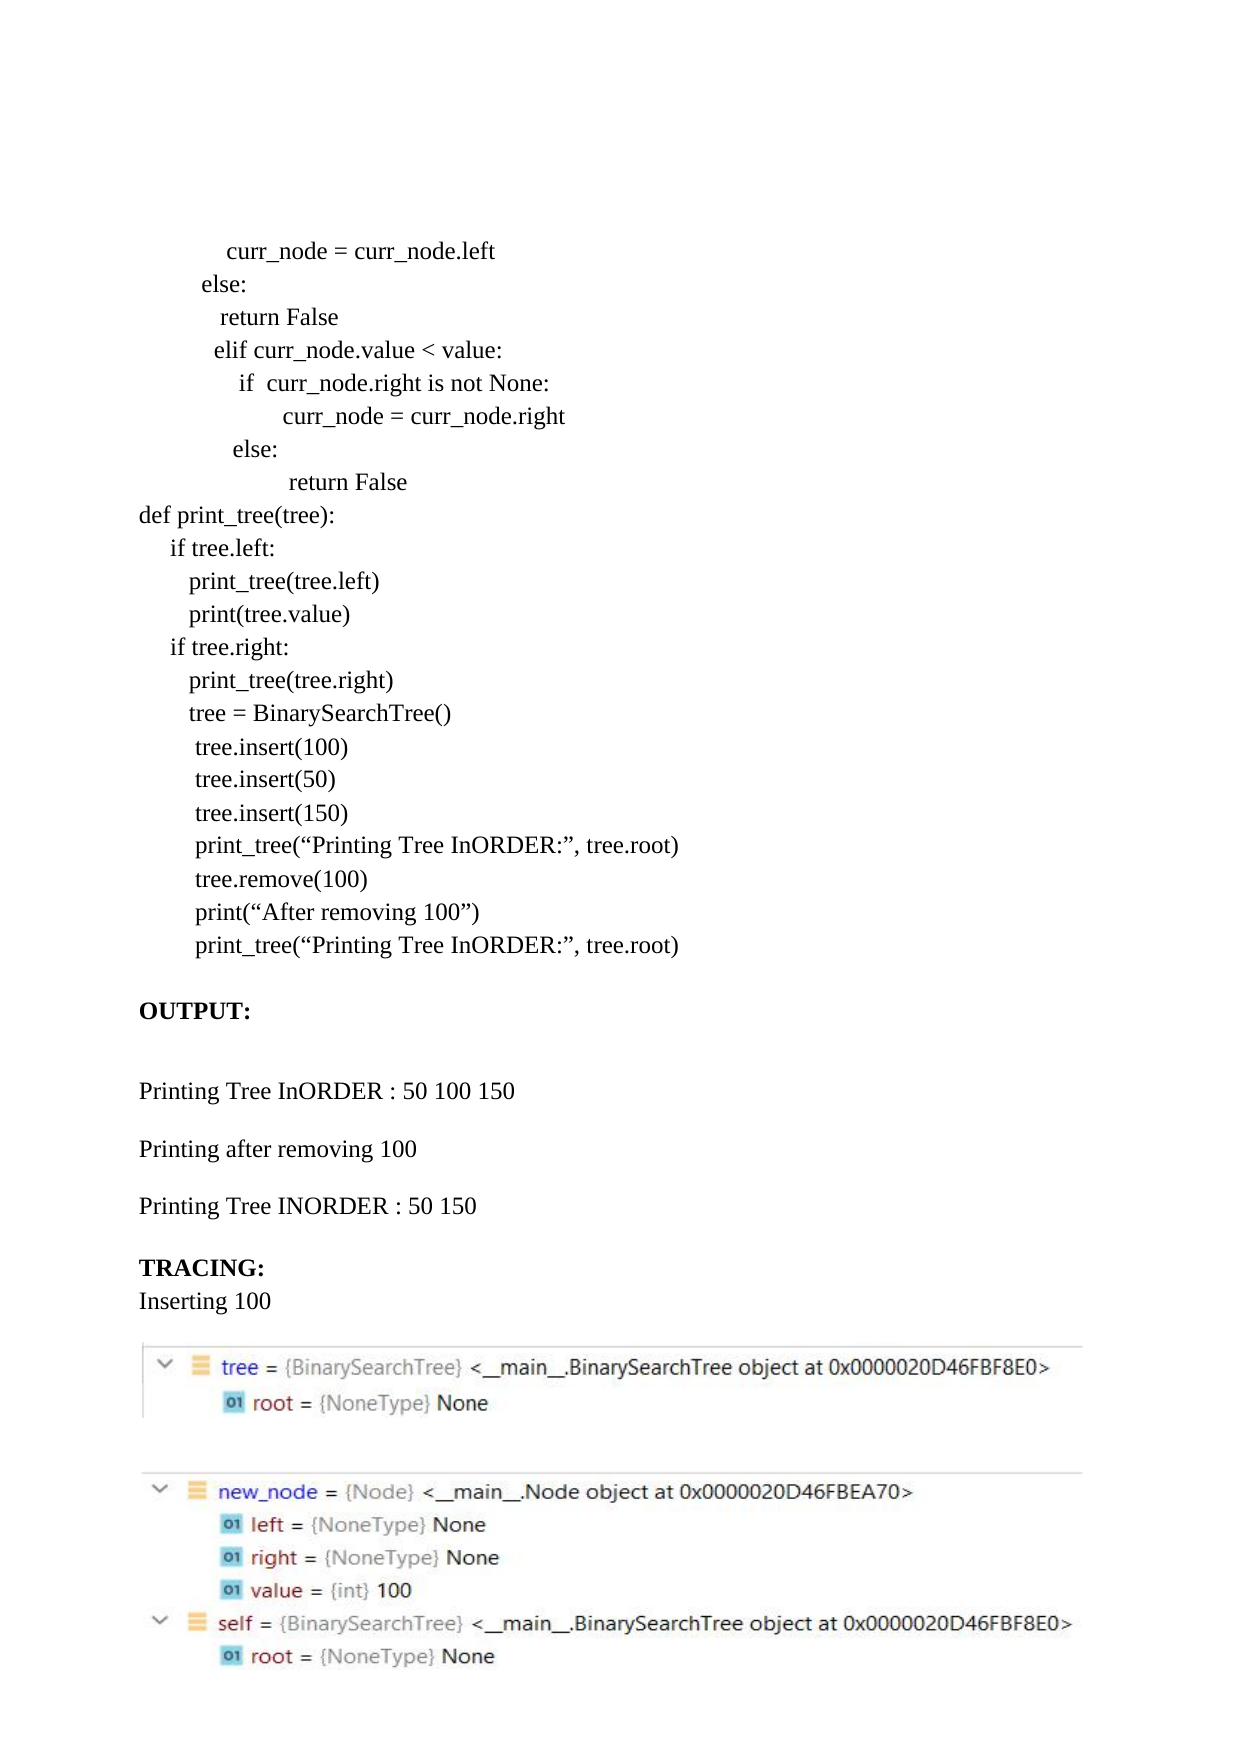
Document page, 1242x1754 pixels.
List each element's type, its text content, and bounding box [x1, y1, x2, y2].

text def print_tree(tree): [139, 500, 1103, 529]
picture [141, 1471, 1083, 1670]
text curr_node = curr_node.left [139, 236, 1103, 265]
text tree.remove(100) [139, 864, 1103, 892]
text OUTPUT: [139, 996, 1103, 1024]
text return False [139, 467, 1103, 496]
text tree.insert(100) [139, 732, 1103, 760]
text tree.insert(150) [139, 798, 1103, 826]
text Inserting 100 [139, 1286, 1103, 1315]
text Printing after removing 100 [139, 1134, 1103, 1163]
picture [141, 1342, 1083, 1418]
text curr_node = curr_node.right [139, 401, 1103, 430]
text Printing Tree InORDER : 50 100 150 [139, 1076, 1103, 1105]
text print_tree(“Printing Tree InORDER:”, tree.root) [139, 831, 1103, 859]
text elif curr_node.value < value: [139, 335, 1103, 364]
text else: [139, 434, 1103, 463]
text return False [139, 302, 1103, 331]
text if tree.right: [139, 632, 1103, 661]
text else: [139, 269, 1103, 298]
text TRACING: [139, 1253, 1103, 1282]
text print_tree(“Printing Tree InORDER:”, tree.root) [139, 930, 1103, 958]
text if curr_node.right is not None: [139, 368, 1103, 397]
text print_tree(tree.right) [139, 666, 1103, 694]
text print_tree(tree.left) [139, 566, 1103, 595]
text if tree.left: [139, 533, 1103, 562]
text print(tree.value) [139, 599, 1103, 628]
text tree = BinarySearchTree() [139, 698, 1103, 727]
text print(“After removing 100”) [139, 897, 1103, 925]
text Printing Tree INORDER : 50 150 [139, 1191, 1103, 1220]
text tree.insert(50) [139, 764, 1103, 793]
